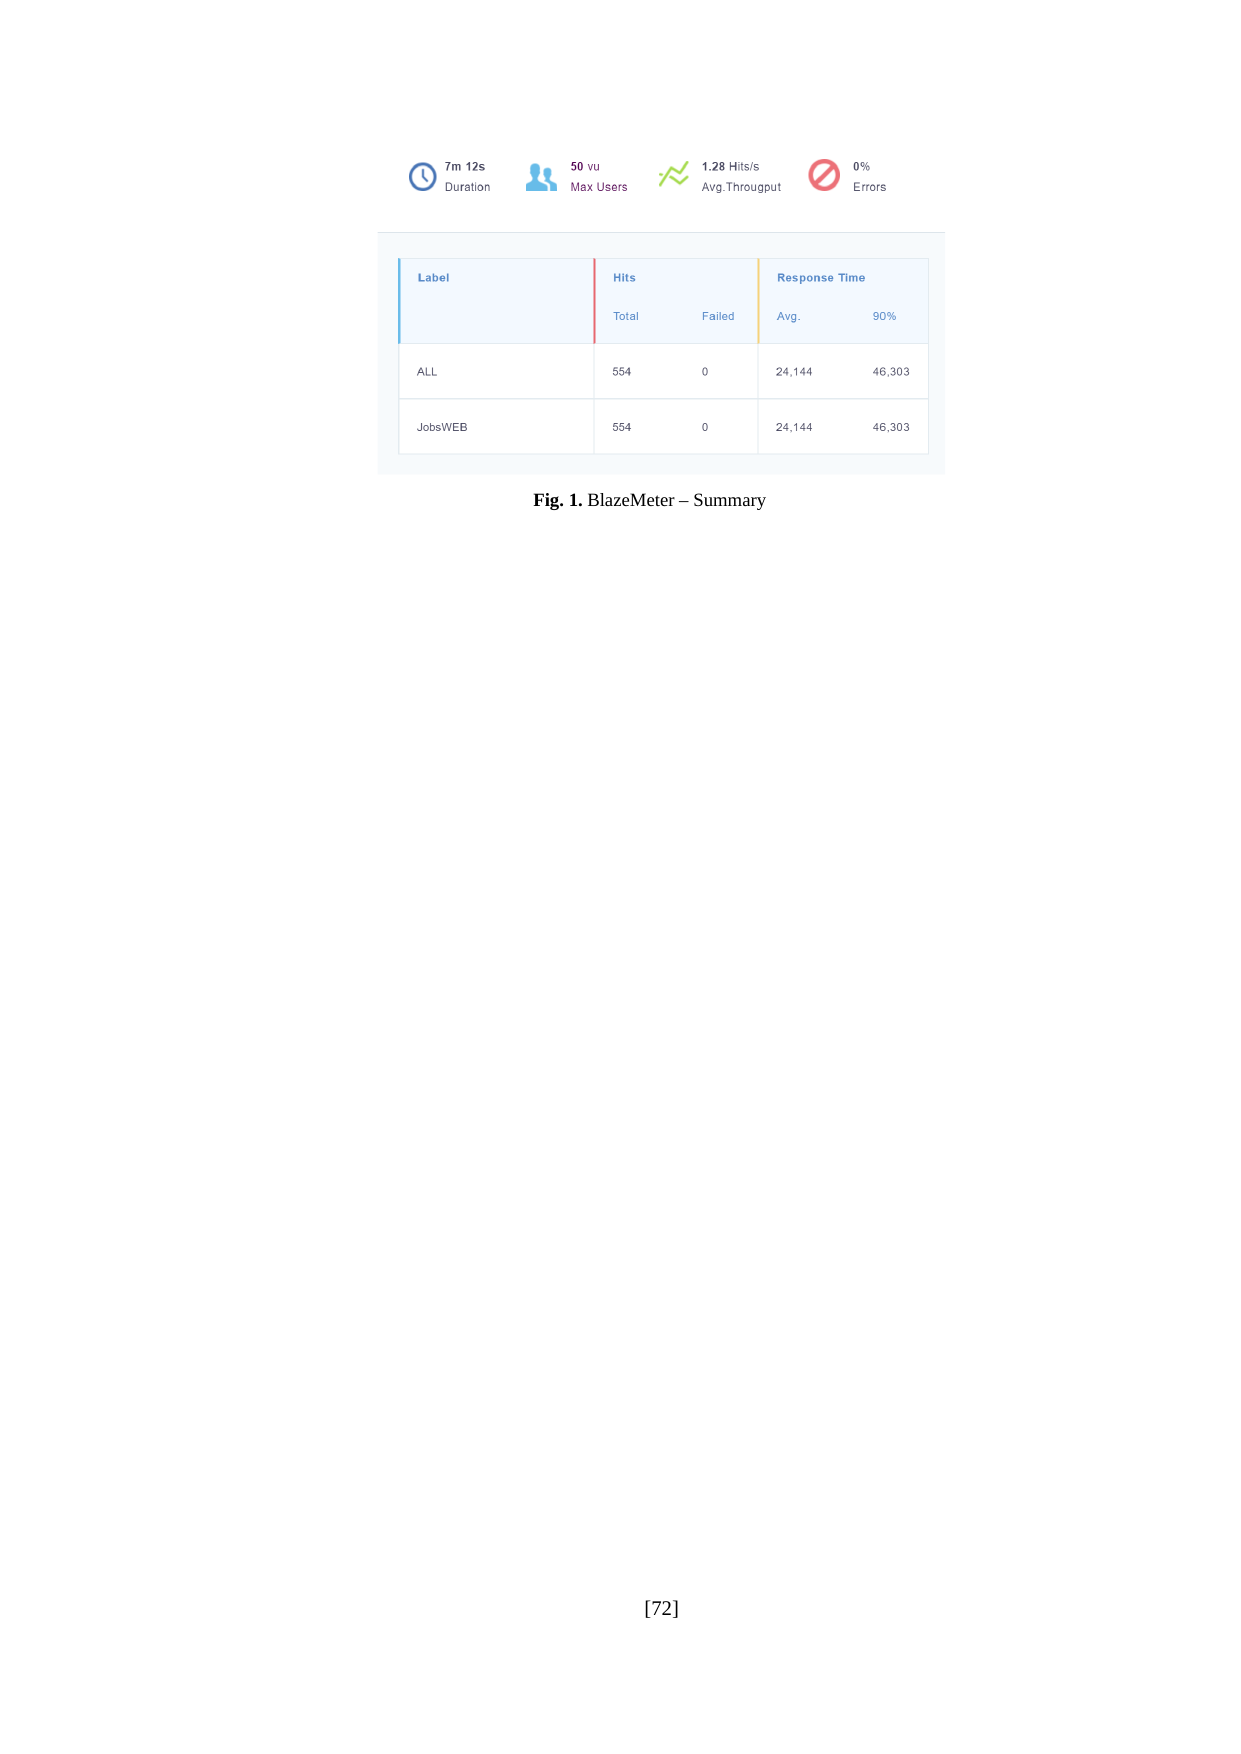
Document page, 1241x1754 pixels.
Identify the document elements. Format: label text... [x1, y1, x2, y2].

picture [377, 147, 946, 476]
text Fig. 91. BlazeMeter – Summary [207, 488, 1092, 511]
